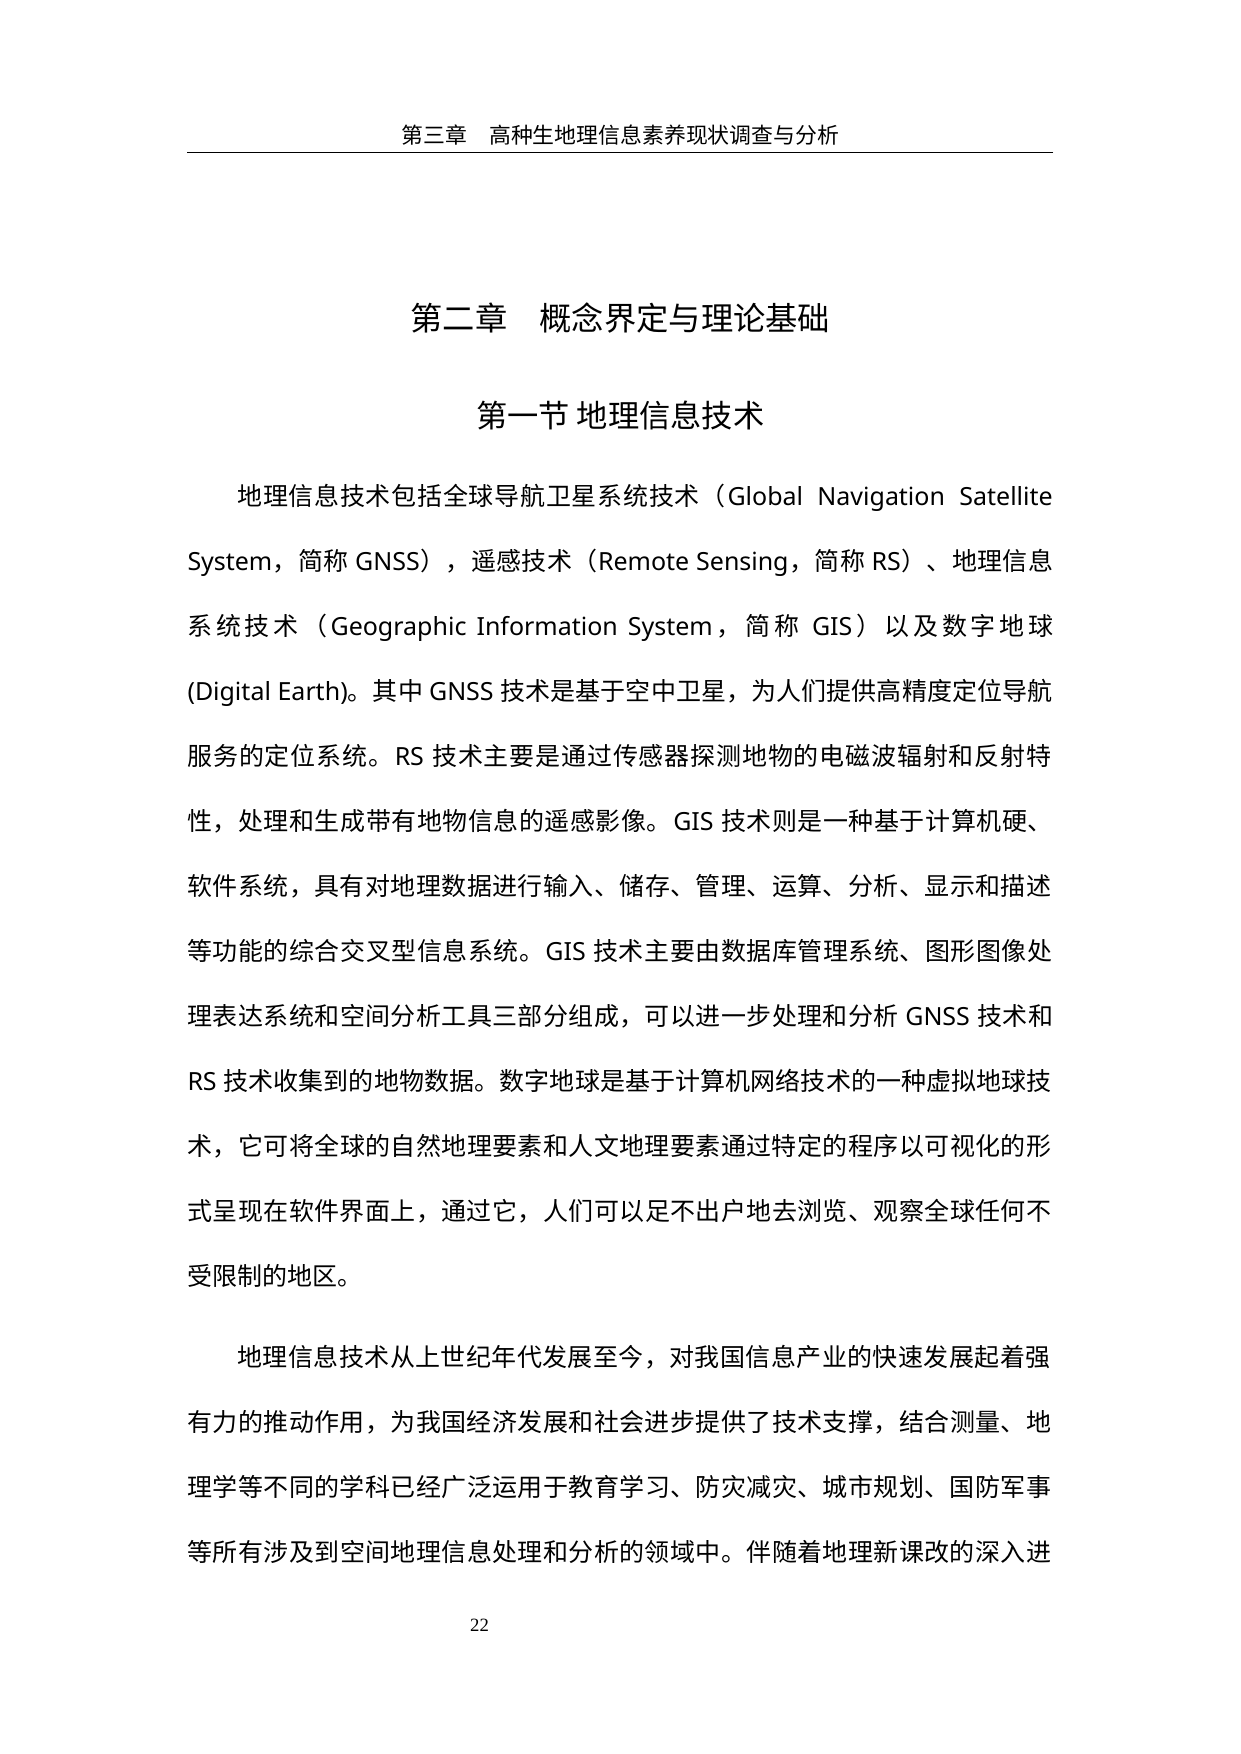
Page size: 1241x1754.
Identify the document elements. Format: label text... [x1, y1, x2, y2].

list 地理信息技术包括全球导航卫星系统技术（Global Navigation Satellite System，简称 GNSS），遥感技术（Remote Sensing，简称 RS）、地理信息系统技术（Geographic Information System，简称 GIS）以及数字地球(Digital Earth)。其中 GNSS 技术是基于空中卫星，为人们提供高精度定位导航服务的定位系统。RS 技术主要是通过传感器探测地物的电磁波辐射和反射特性，处理和生成带有地物信息的遥感影像。GIS 技术则是一种基于计算机硬、软件系统，具有对地理数据进行输入、储存、管理、运算、分析、显示和描述等功能的综合交叉型信息系统。GIS 技术主要由数据库管理系统、图形图像处理表达系统和空间分析工具三部分组成，可以进一步处理和分析 GNSS 技术和 RS 技术收集到的地物数据。数字地球是基于计算机网络技术的一种虚拟地球技术，它可将全球的自然地理要素和人文地理要素通过特定的程序以可视化的形式呈现在软件界面上，通过它，人们可以足不出户地去浏览、观察全球任何不受限制的地区。 [187, 462, 1053, 1307]
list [187, 1323, 1053, 1583]
text 第二章 概念界定与理论基础 [187, 283, 1053, 348]
text 第一节 地理信息技术 [187, 381, 1053, 446]
